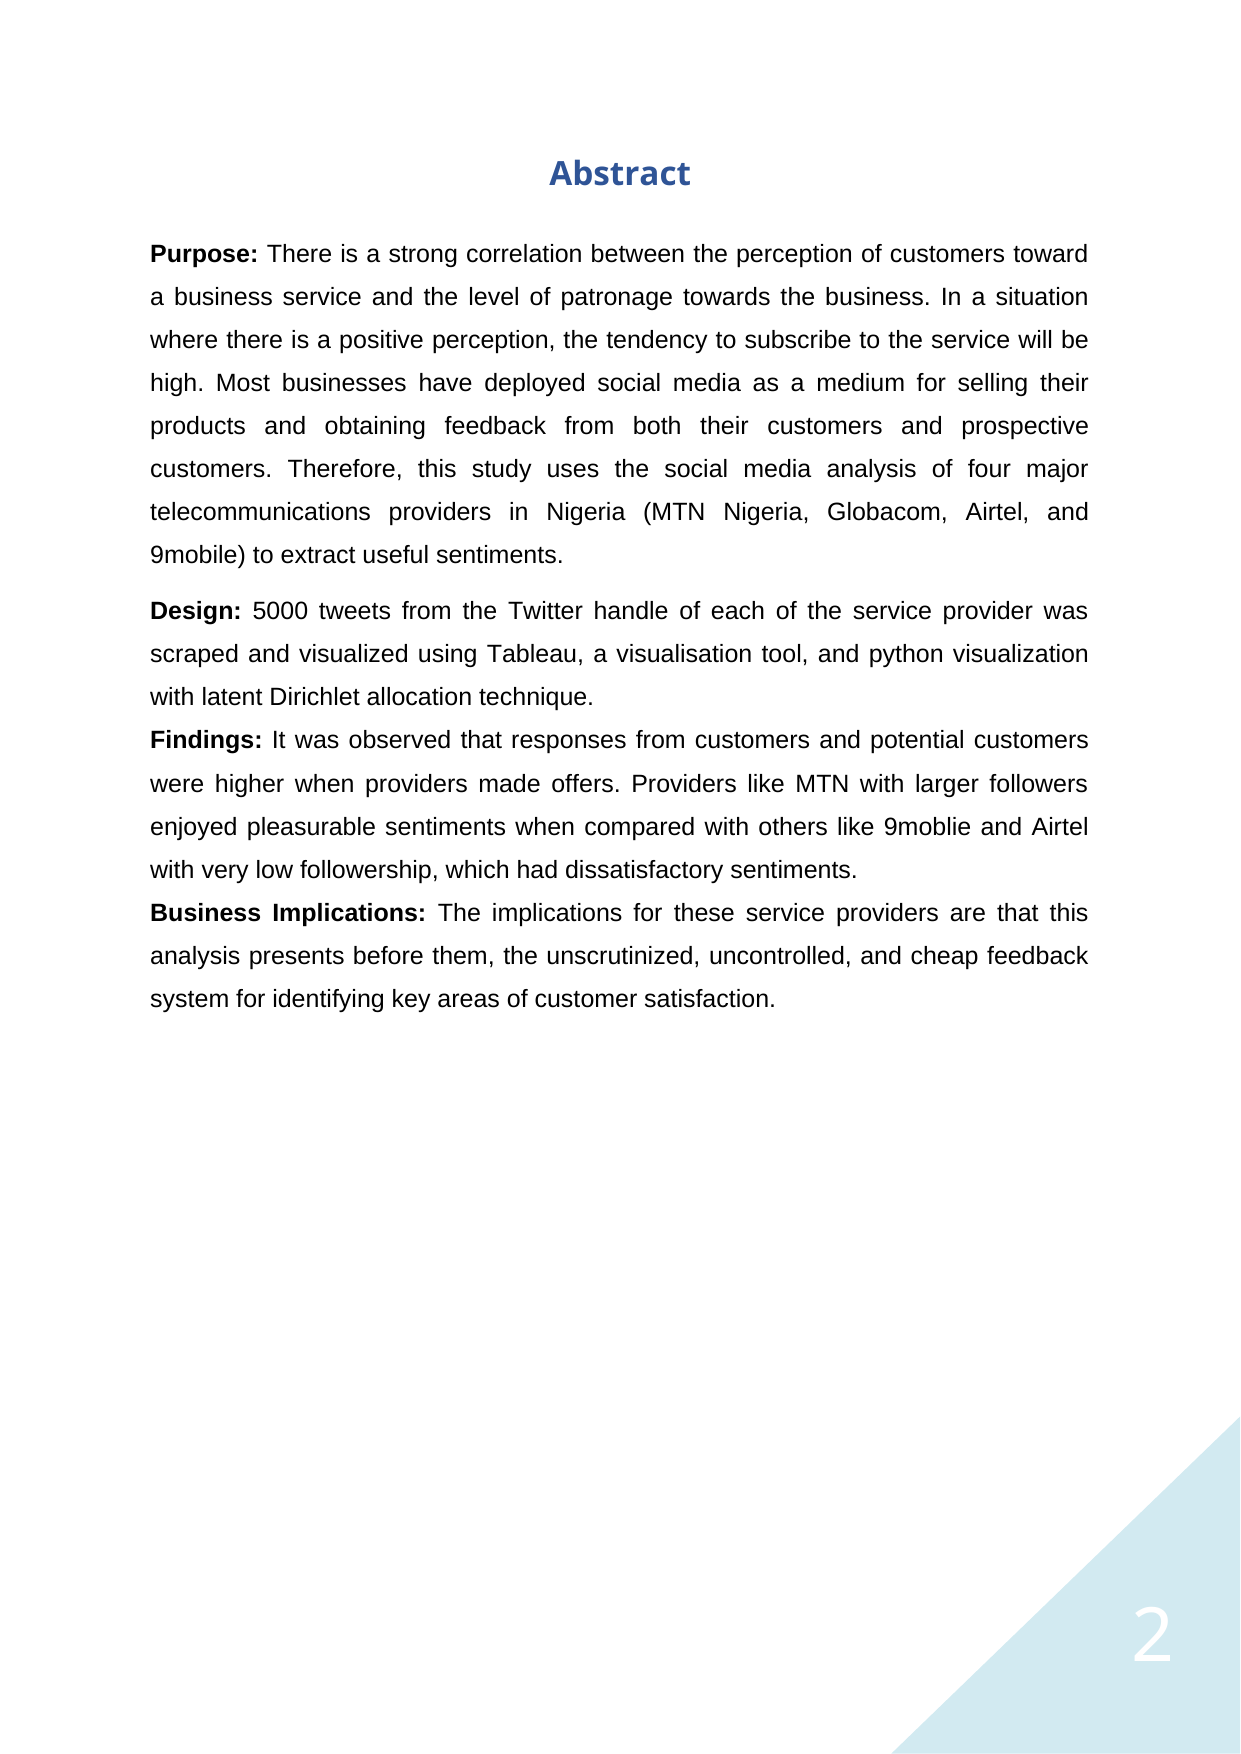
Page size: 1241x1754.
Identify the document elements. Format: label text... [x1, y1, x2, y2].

text Purpose: There is a strong correlation between the perception of customers toward a business service and the level of patronage towards the business. In a situation where there is a positive perception, the tendency to subscribe to the service will be high. Most businesses have deployed social media as a medium for selling their products and obtaining feedback from both their customers and prospective customers. Therefore, this study uses the social media analysis of four major telecommunications providers in Nigeria (MTN Nigeria, Globacom, Airtel, and 9mobile) to extract useful sentiments. [150, 238, 1090, 569]
text Findings: It was observed that responses from customers and potential customers were higher when providers made offers. Providers like MTN with larger followers enjoyed pleasurable sentiments when compared with others like 9moblie and Airtel with very low followership, which had dissatisfactory sentiments. [150, 725, 1090, 883]
text Business Implications: The implications for these service providers are that this analysis presents before them, the unscrutinized, uncontrolled, and cheap feedback system for identifying key areas of customer satisfaction. [150, 898, 1090, 1013]
text Design: 5000 tweets from the Twitter handle of each of the service provider was scraped and visualized using Tableau, a visualisation tool, and python visualization with latent Dirichlet allocation technique. [150, 596, 1090, 711]
subtitle Abstract [150, 150, 1090, 195]
